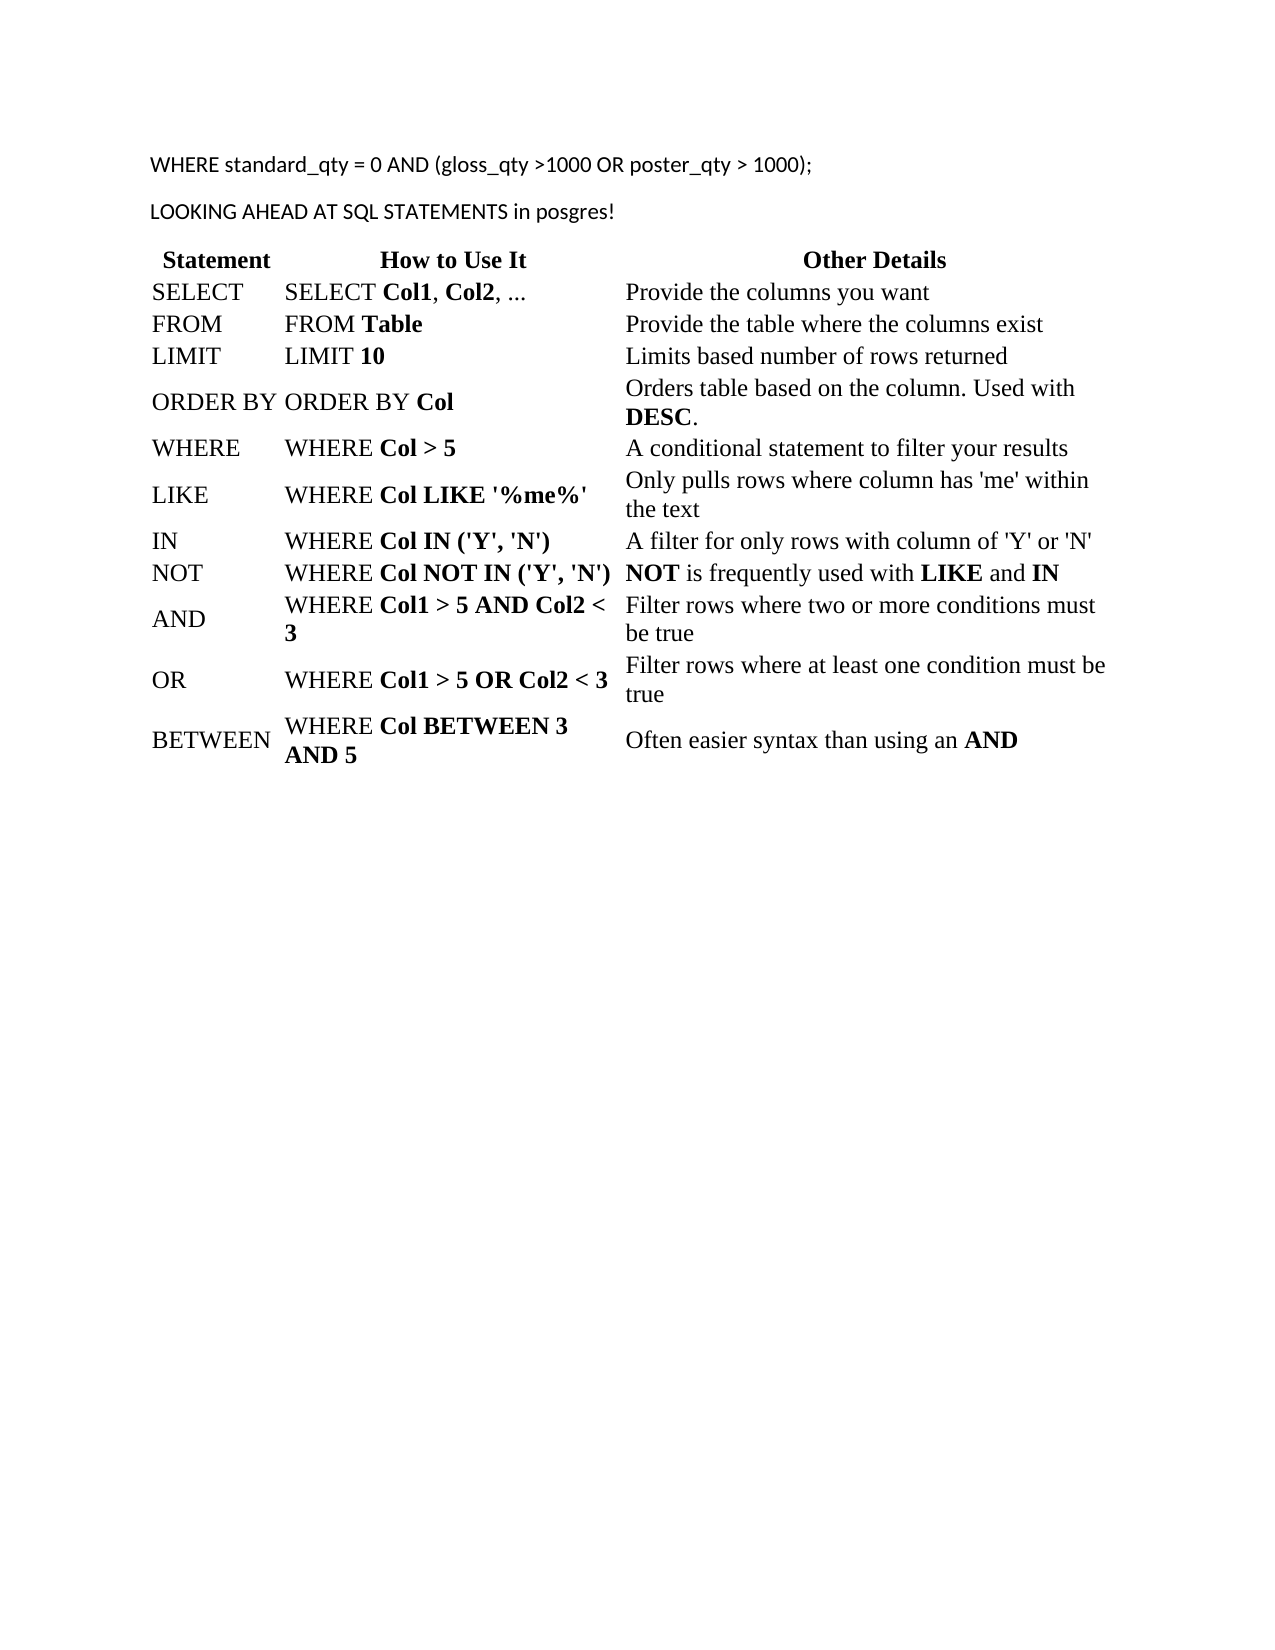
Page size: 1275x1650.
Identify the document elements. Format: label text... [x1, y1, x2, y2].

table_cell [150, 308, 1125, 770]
text WHERE standard_qty = 0 AND (gloss_qty >1000 OR poster_qty > 1000); [150, 150, 1125, 178]
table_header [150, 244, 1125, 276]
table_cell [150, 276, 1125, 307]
text LOOKING AHEAD AT SQL STATEMENTS in posgres! [150, 197, 1125, 225]
